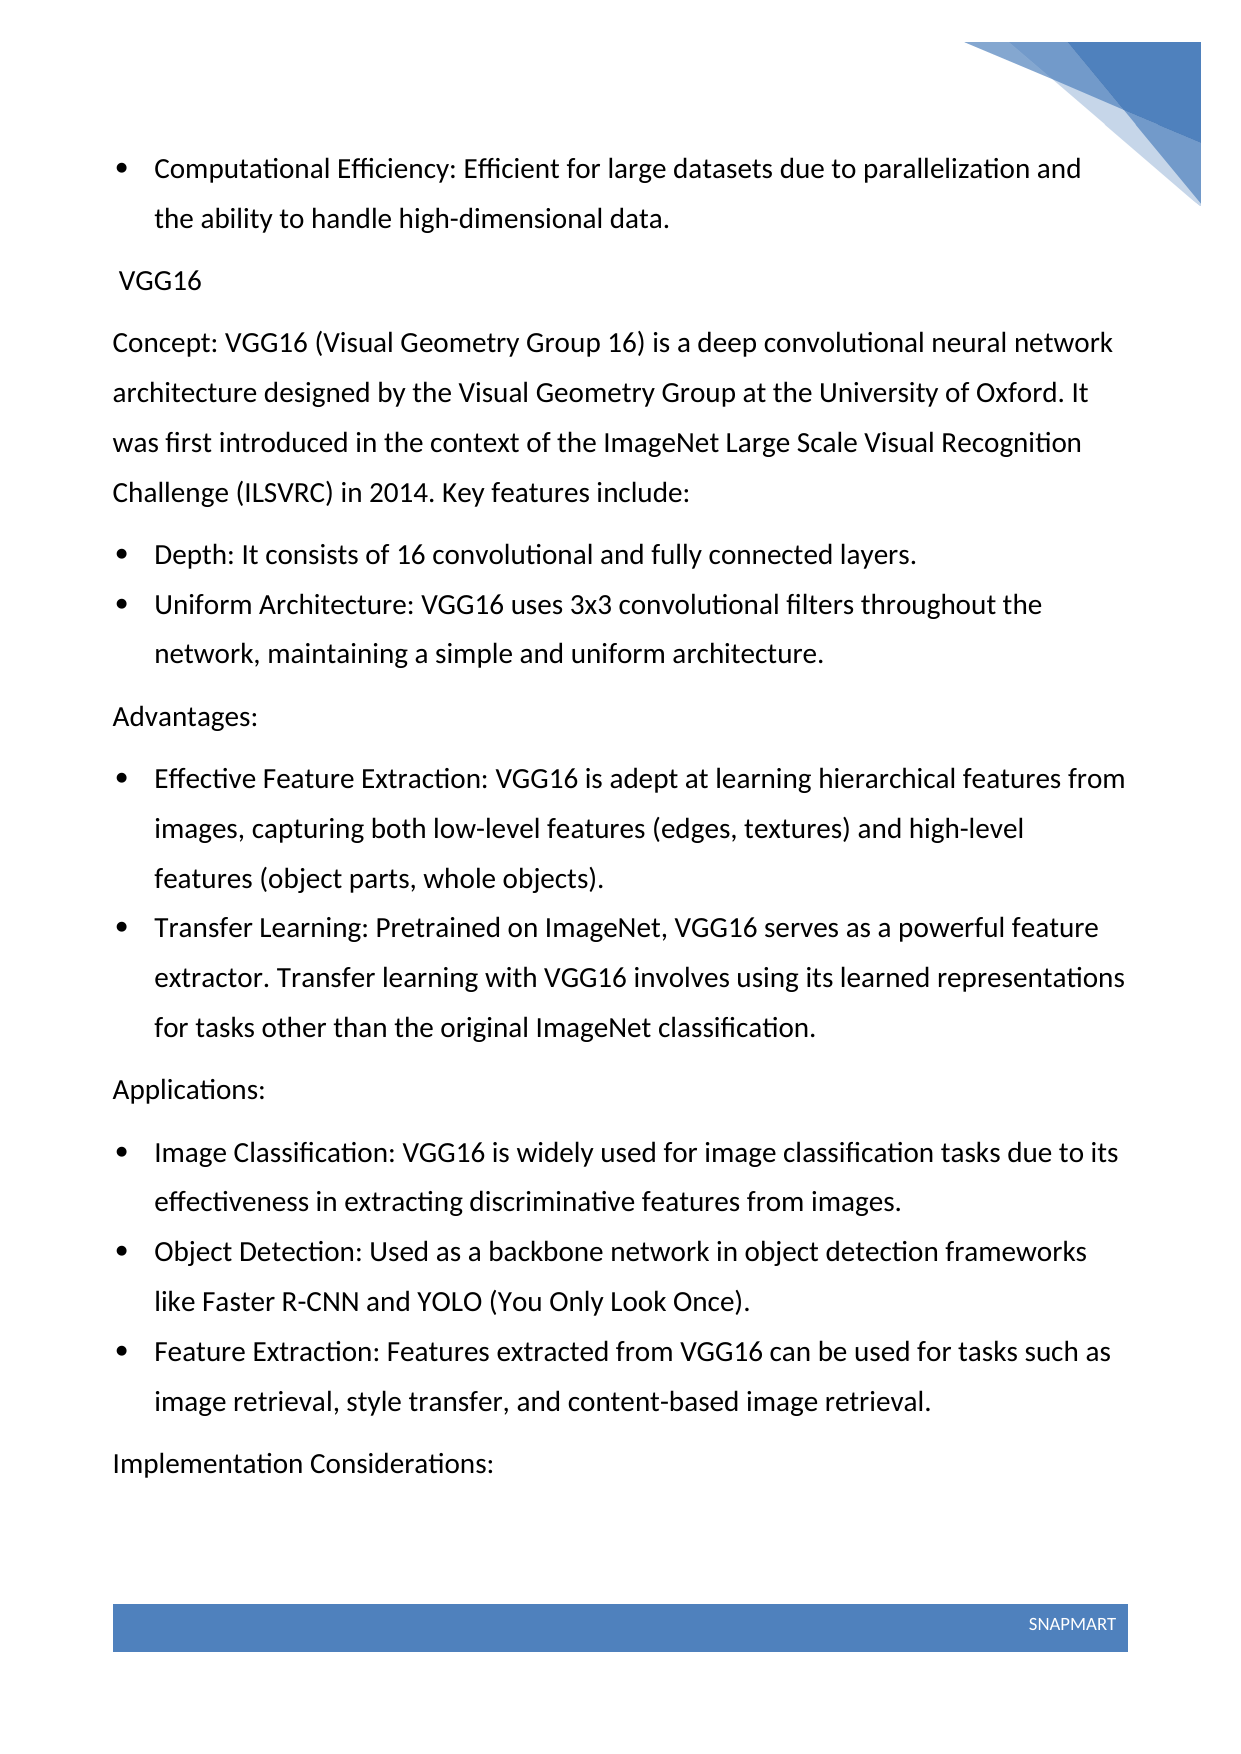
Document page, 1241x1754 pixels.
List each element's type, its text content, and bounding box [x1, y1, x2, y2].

list Object Detection: Used as a backbone network in object detection frameworks like Faster R-CNN and YOLO (You Only Look Once). [117, 1233, 1128, 1319]
text Concept: VGG16 (Visual Geometry Group 16) is a deep convolutional neural network architecture designed by the Visual Geometry Group at the University of Oxford. It was first introduced in the context of the ImageNet Large Scale Visual Recognition Challenge (ILSVRC) in 2014. Key features include: [112, 324, 1128, 509]
text Advantages: [112, 698, 1128, 733]
text Implementation Considerations: [112, 1445, 1128, 1481]
list Feature Extraction: Features extracted from VGG16 can be used for tasks such as image retrieval, style transfer, and content-based image retrieval. [117, 1333, 1128, 1418]
text Applications: [112, 1071, 1128, 1107]
list Depth: It consists of 16 convolutional and fully connected layers. [117, 536, 1128, 572]
list Transfer Learning: Pretrained on ImageNet, VGG16 serves as a powerful feature extractor. Transfer learning with VGG16 involves using its learned representations for tasks other than the original ImageNet classification. [117, 909, 1128, 1045]
list Effective Feature Extraction: VGG16 is adept at learning hierarchical features from images, capturing both low-level features (edges, textures) and high-level features (object parts, whole objects). [117, 760, 1128, 895]
list Uniform Architecture: VGG16 uses 3x3 convolutional filters throughout the network, maintaining a simple and uniform architecture. [117, 586, 1128, 671]
picture [963, 42, 1201, 206]
list Image Classification: VGG16 is widely used for image classification tasks due to its effectiveness in extracting discriminative features from images. [117, 1134, 1128, 1219]
list Computational Efficiency: Efficient for large datasets due to parallelization and the ability to handle high-dimensional data. [117, 150, 1128, 235]
text VGG16 [112, 262, 1128, 298]
